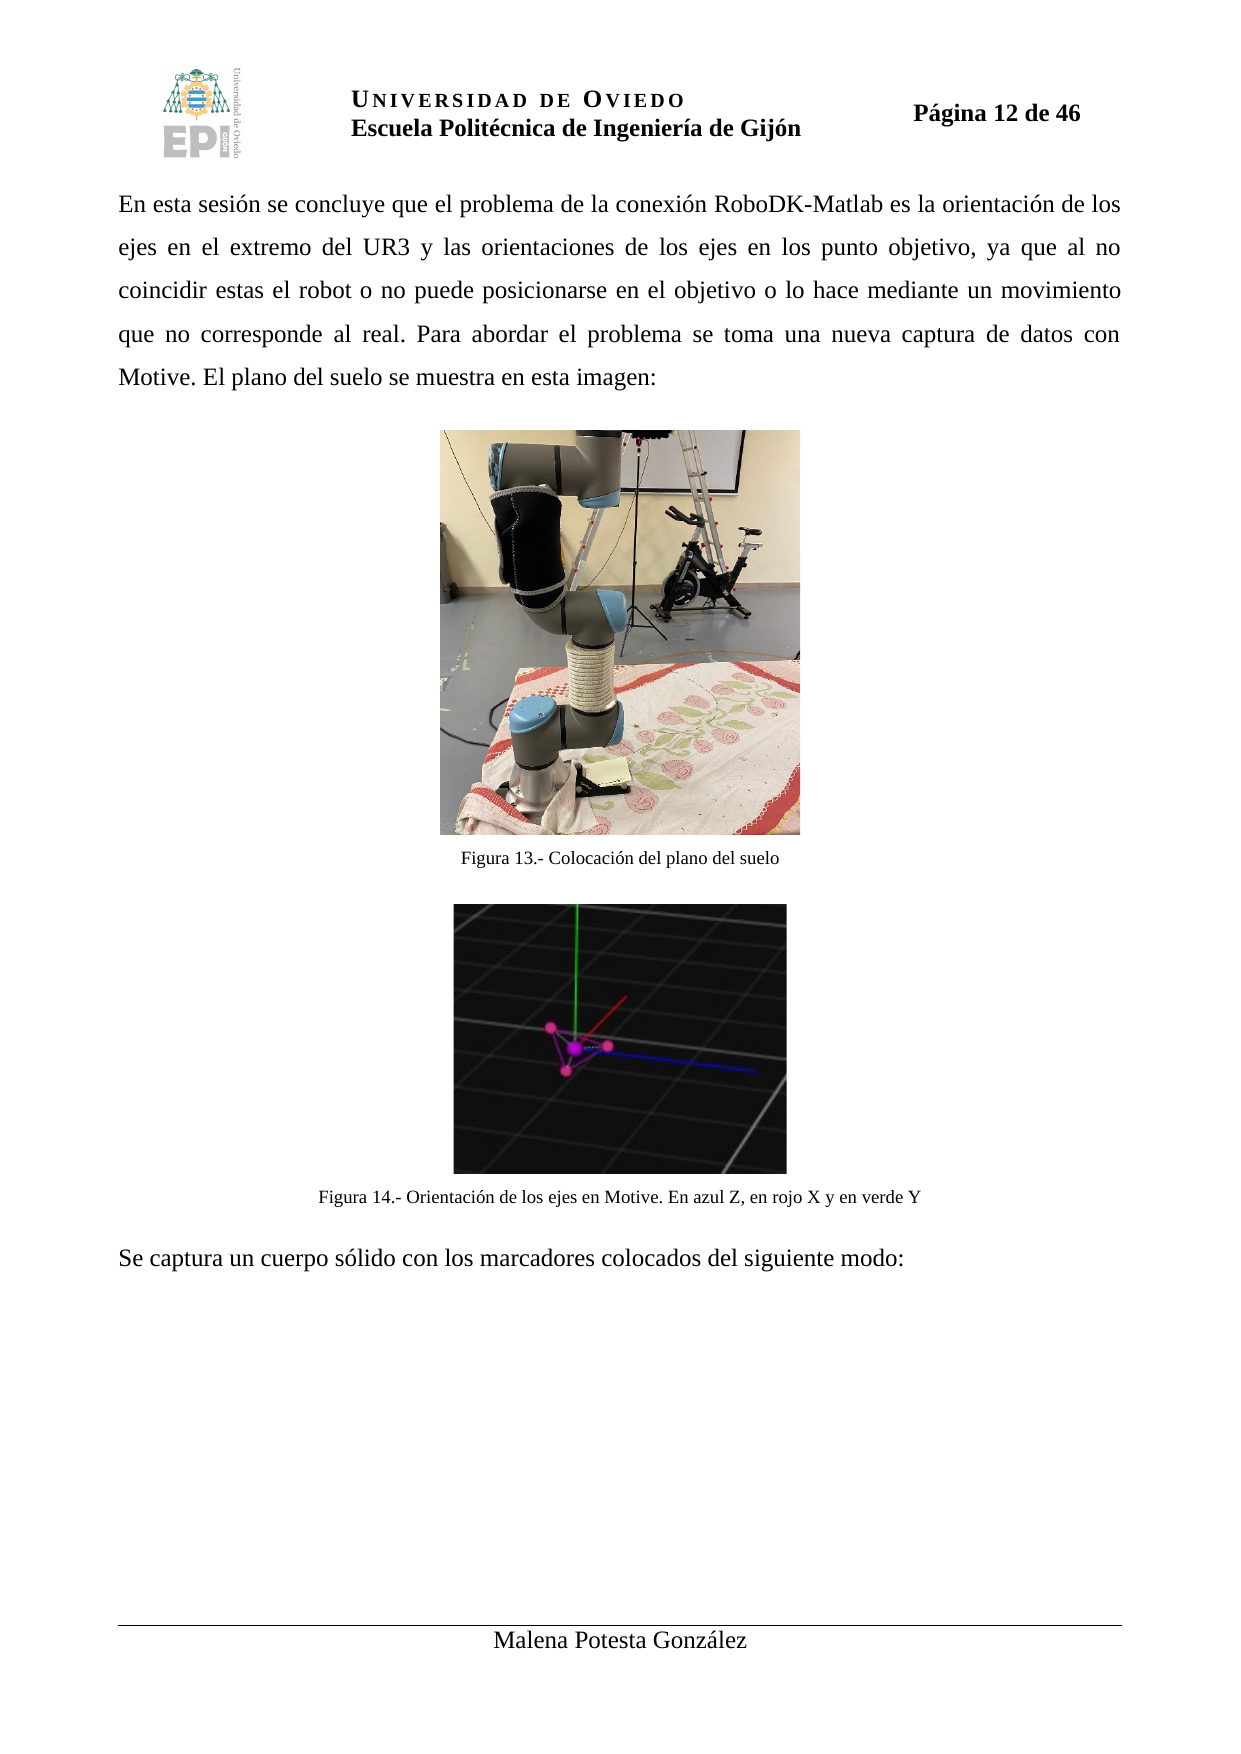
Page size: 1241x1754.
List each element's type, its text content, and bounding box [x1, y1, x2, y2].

picture [440, 430, 801, 835]
picture [158, 65, 245, 161]
picture [453, 904, 787, 1174]
text Se captura un cuerpo sólido con los marcadores colocados del siguiente modo: [118, 1243, 1122, 1272]
text Figura .- Colocación del plano del suelo [118, 847, 1122, 869]
text En esta sesión se concluye que el problema de la conexión RoboDK-Matlab es la orientación de los ejes en el extremo del UR3 y las orientaciones de los ejes en los punto objetivo, ya que al no coincidir estas el robot o no puede posicionarse en el objetivo o lo hace mediante un movimiento que no corresponde al real. Para abordar el problema se toma una nueva captura de datos con Motive. El plano del suelo se muestra en esta imagen: [118, 189, 1122, 391]
text Figura .- Orientación de los ejes en Motive. En azul Z, en rojo X y en verde Y [118, 1186, 1122, 1207]
